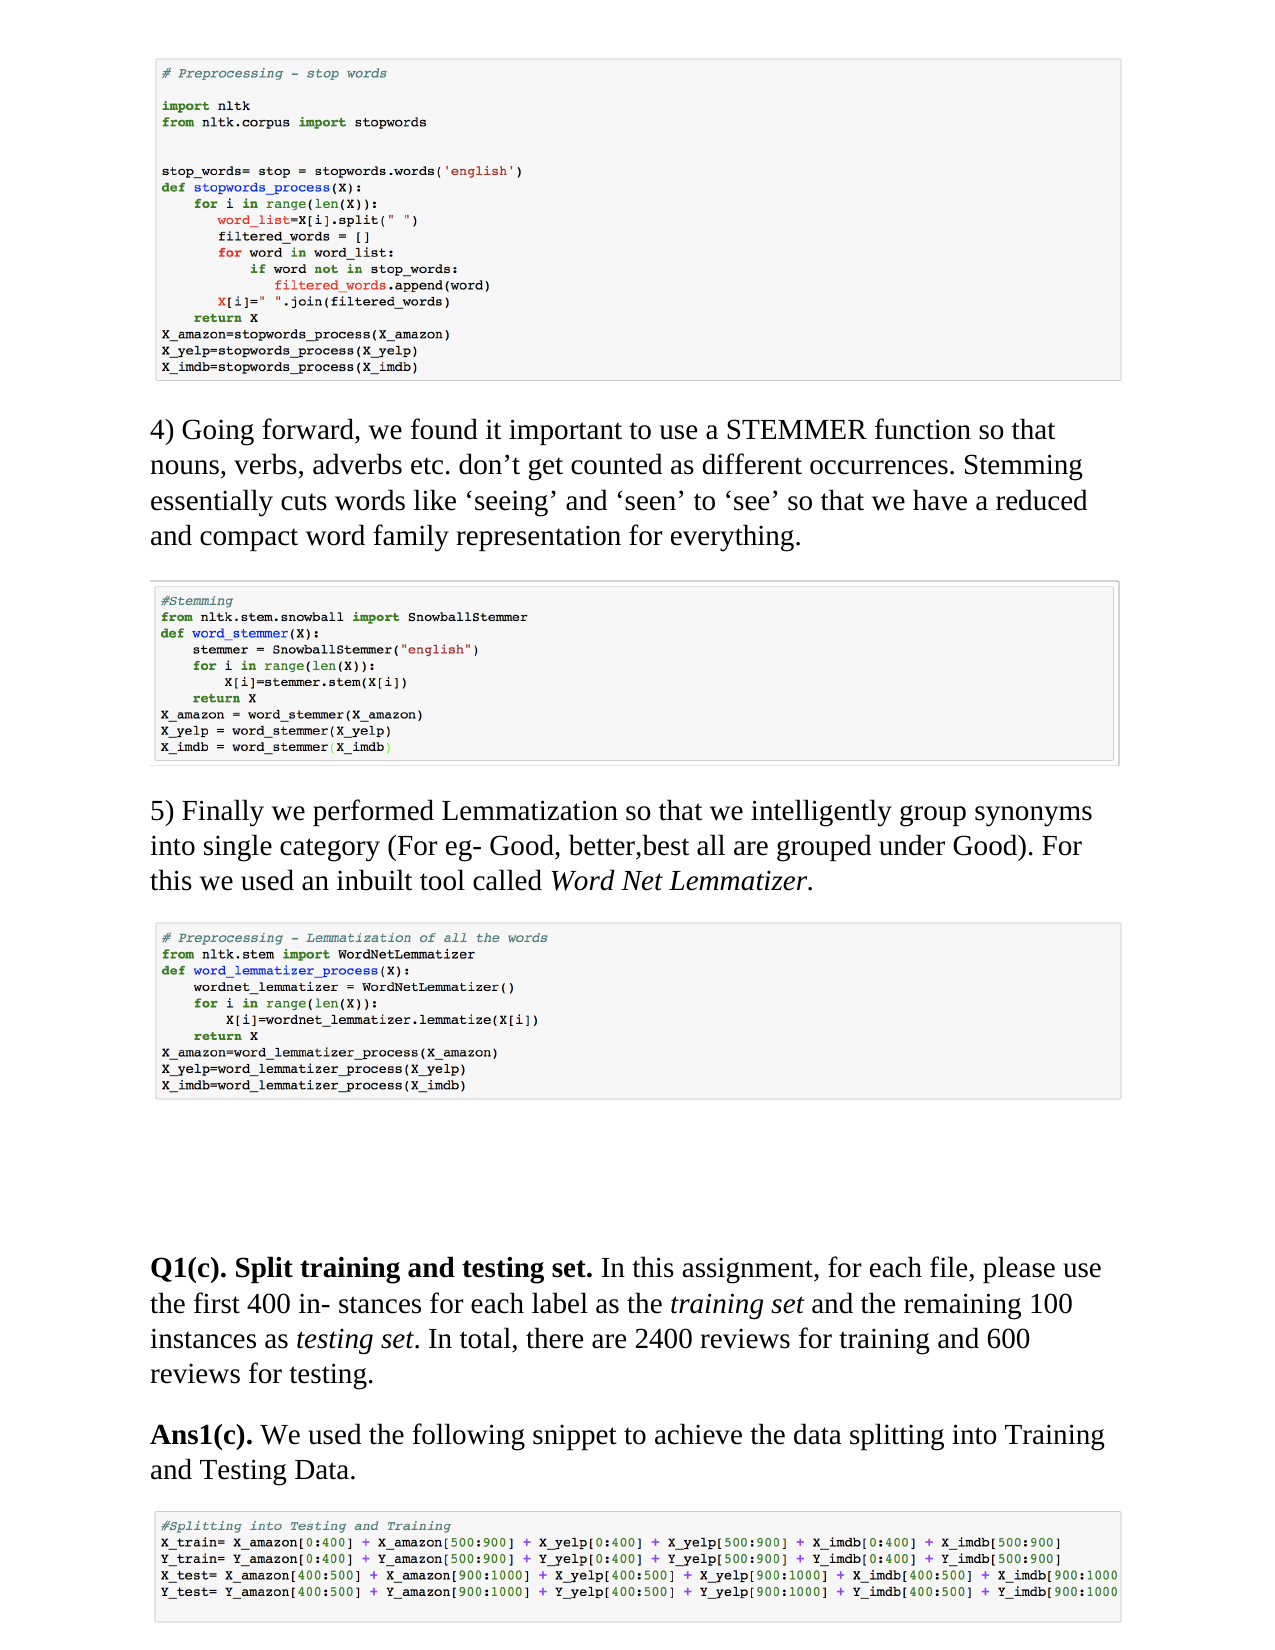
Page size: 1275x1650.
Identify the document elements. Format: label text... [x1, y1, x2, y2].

text Ans1(c). We used the following snippet to achieve the data splitting into Training and Testing Data. [150, 1415, 1125, 1486]
picture [150, 576, 1125, 766]
text 5) Finally we performed Lemmatization so that we intelligently group synonyms into single category (For eg- Good, better,best all are grouped under Good). For this we used an inbuilt tool called Word Net Lemmatizer. [150, 791, 1125, 897]
picture [150, 56, 1125, 385]
text Q1(c). Split training and testing set. In this assignment, for each file, please use the first 400 in- stances for each label as the training set and the remaining 100 instances as testing set. In total, there are 2400 reviews for training and 600 reviews for testing. [150, 1248, 1125, 1390]
picture [150, 1511, 1125, 1627]
picture [150, 922, 1125, 1103]
text 4) Going forward, we found it important to use a STEMMER function so that nouns, verbs, adverbs etc. don’t get counted as different occurrences. Stemming essentially cuts words like ‘seeing’ and ‘seen’ to ‘see’ so that we have a reduced and compact word family representation for everything. [150, 410, 1125, 552]
